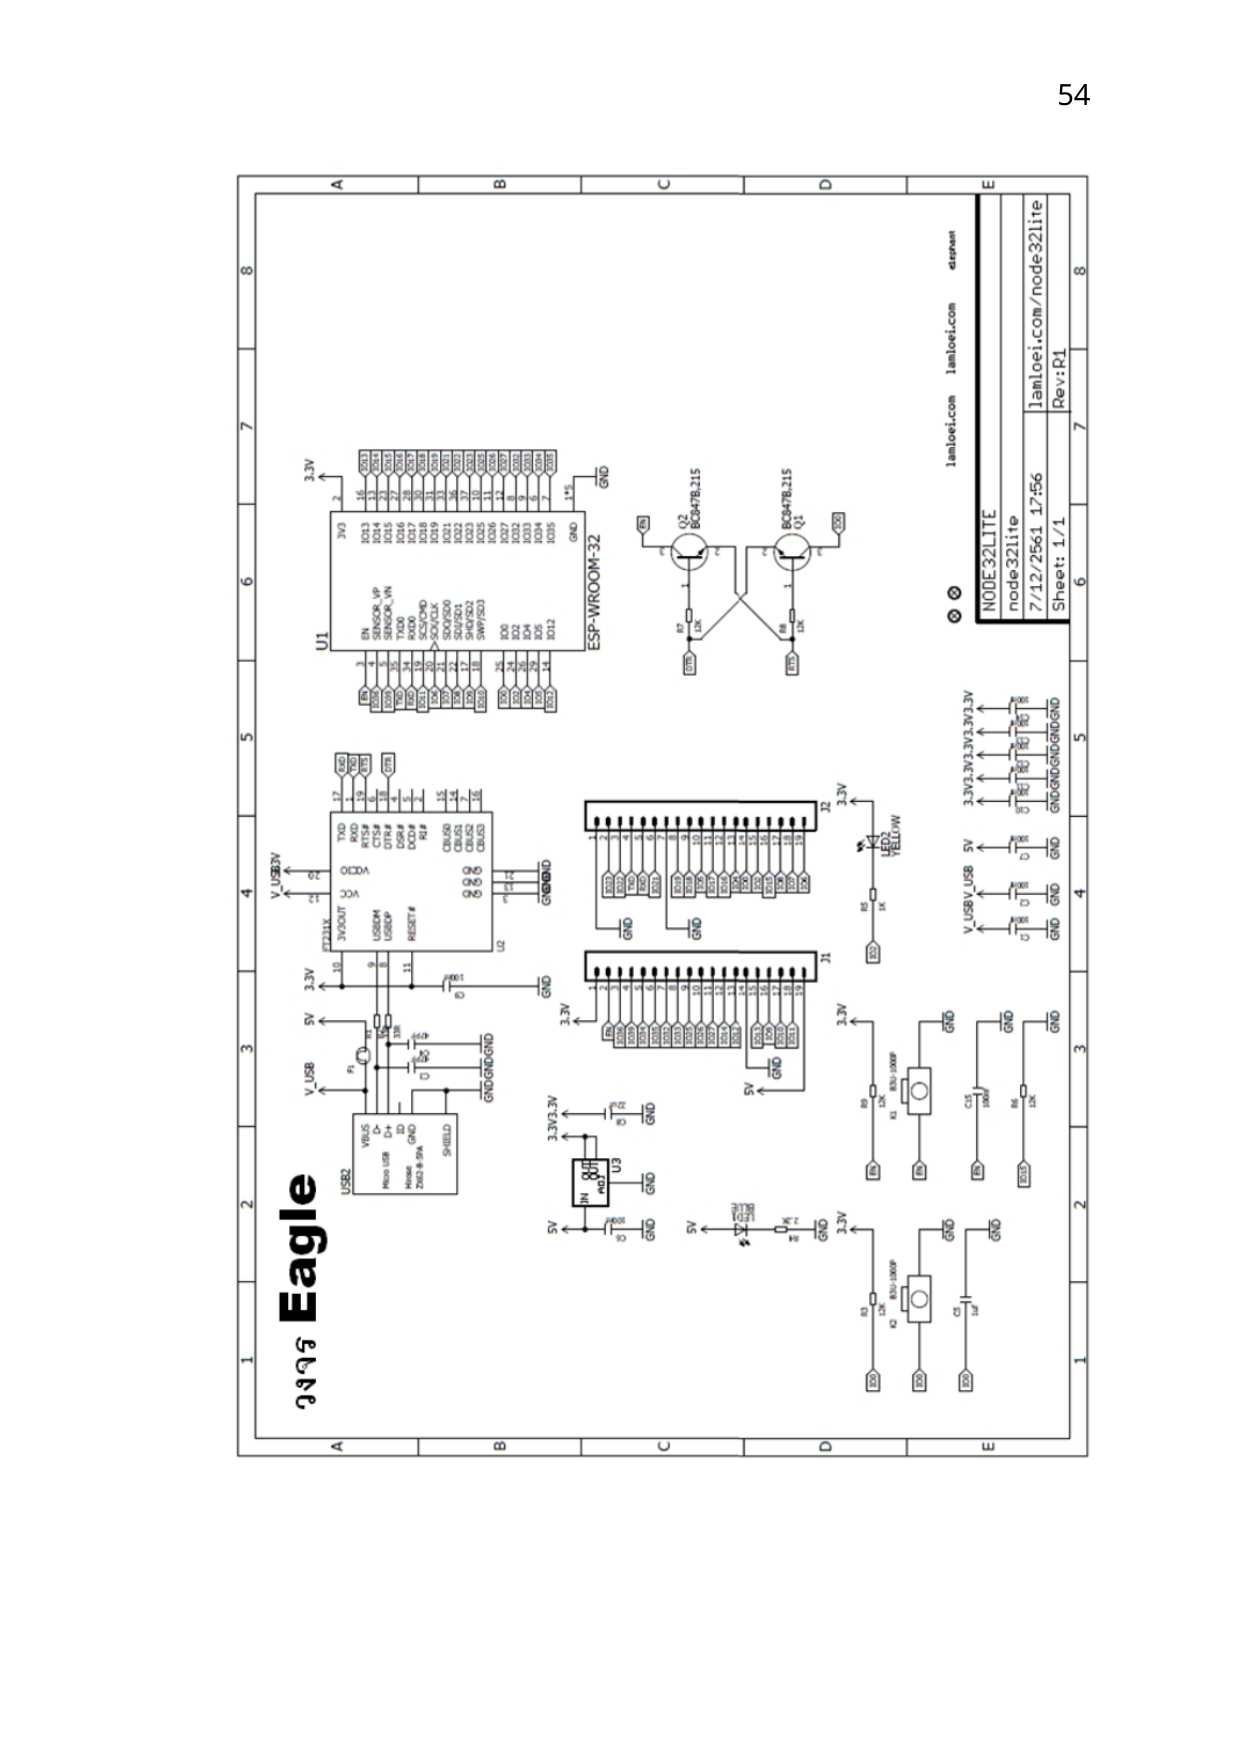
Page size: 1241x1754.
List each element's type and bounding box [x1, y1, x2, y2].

picture [226, 155, 1096, 1466]
